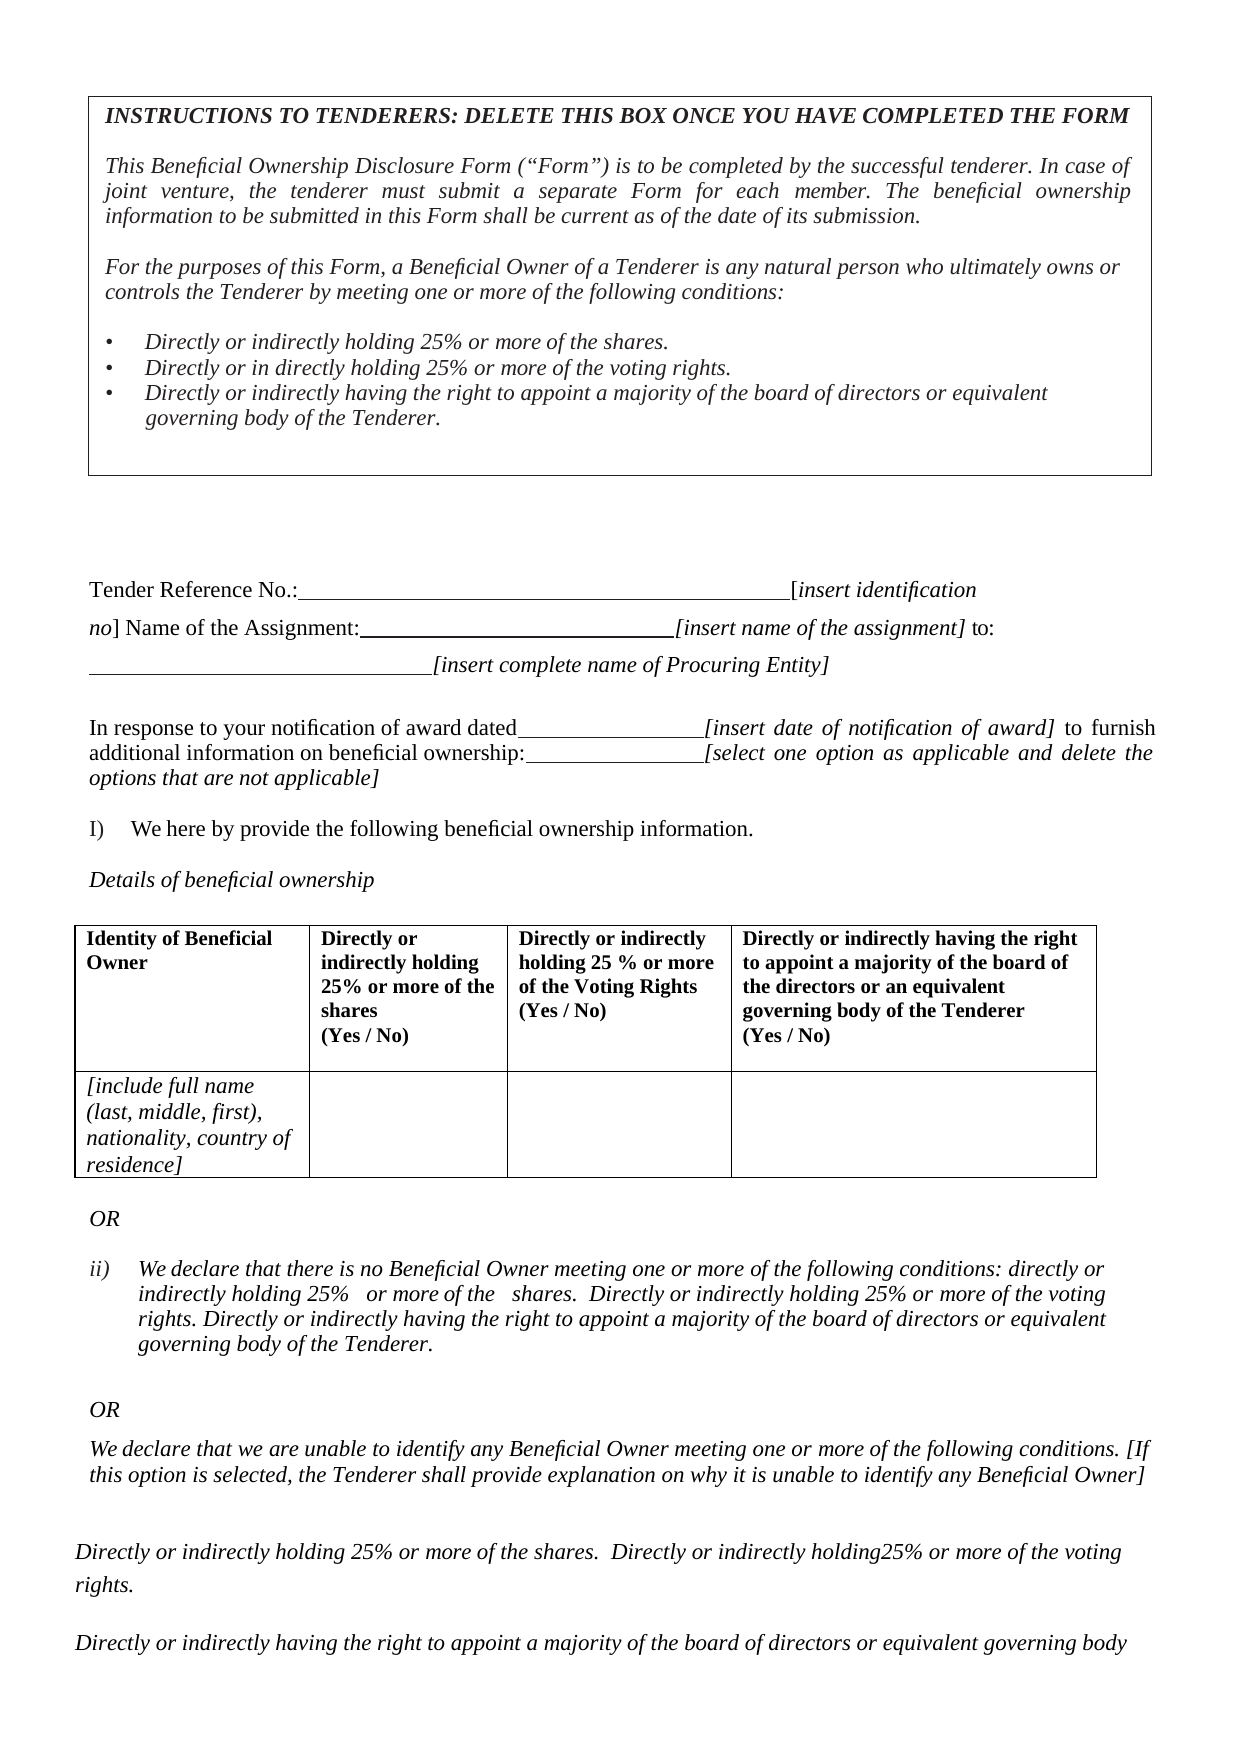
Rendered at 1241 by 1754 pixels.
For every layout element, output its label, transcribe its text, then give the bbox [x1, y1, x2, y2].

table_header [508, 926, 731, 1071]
list We declare that there is no Beneﬁcial Owner meeting one or more of the following conditions: directly or indirectly holding 25% or more of the shares. Directly or indirectly holding 25% or more of the voting rights. Directly or indirectly having the right to appoint a majority of the board of directors or equivalent governing body of the Tenderer. [89, 1256, 1156, 1357]
text We declare that we are unable to identify any Beneﬁcial Owner meeting one or more of the following conditions. [If this option is selected, the Tenderer shall provide explanation on why it is unable to identify any Beneﬁcial Owner] [89, 1435, 1186, 1487]
text OR [89, 1396, 1186, 1422]
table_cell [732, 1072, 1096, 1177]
text Tender Reference No.: [insert identiﬁcation no] Name of the Assignment: [insert name of the assignment] to: [insert complete name of Procuring Entity] [89, 576, 1013, 678]
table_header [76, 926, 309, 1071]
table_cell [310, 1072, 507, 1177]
subtitle Details of beneﬁcial ownership [89, 866, 1186, 893]
list We here by provide the following beneﬁcial ownership information. [89, 815, 1186, 842]
text Directly or indirectly holding 25% or more of the shares. Directly or indirectly holding25% or more of the voting rights. [75, 1538, 1135, 1597]
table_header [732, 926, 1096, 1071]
text In response to your notiﬁcation of award dated [insert date of notiﬁcation of award] to furnish additional information on beneﬁcial ownership: [select one option as applicable and delete the options that are not applicable] [89, 715, 1156, 791]
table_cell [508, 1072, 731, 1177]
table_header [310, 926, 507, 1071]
text OR [89, 1205, 1186, 1231]
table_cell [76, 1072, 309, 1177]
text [75, 1629, 1135, 1656]
